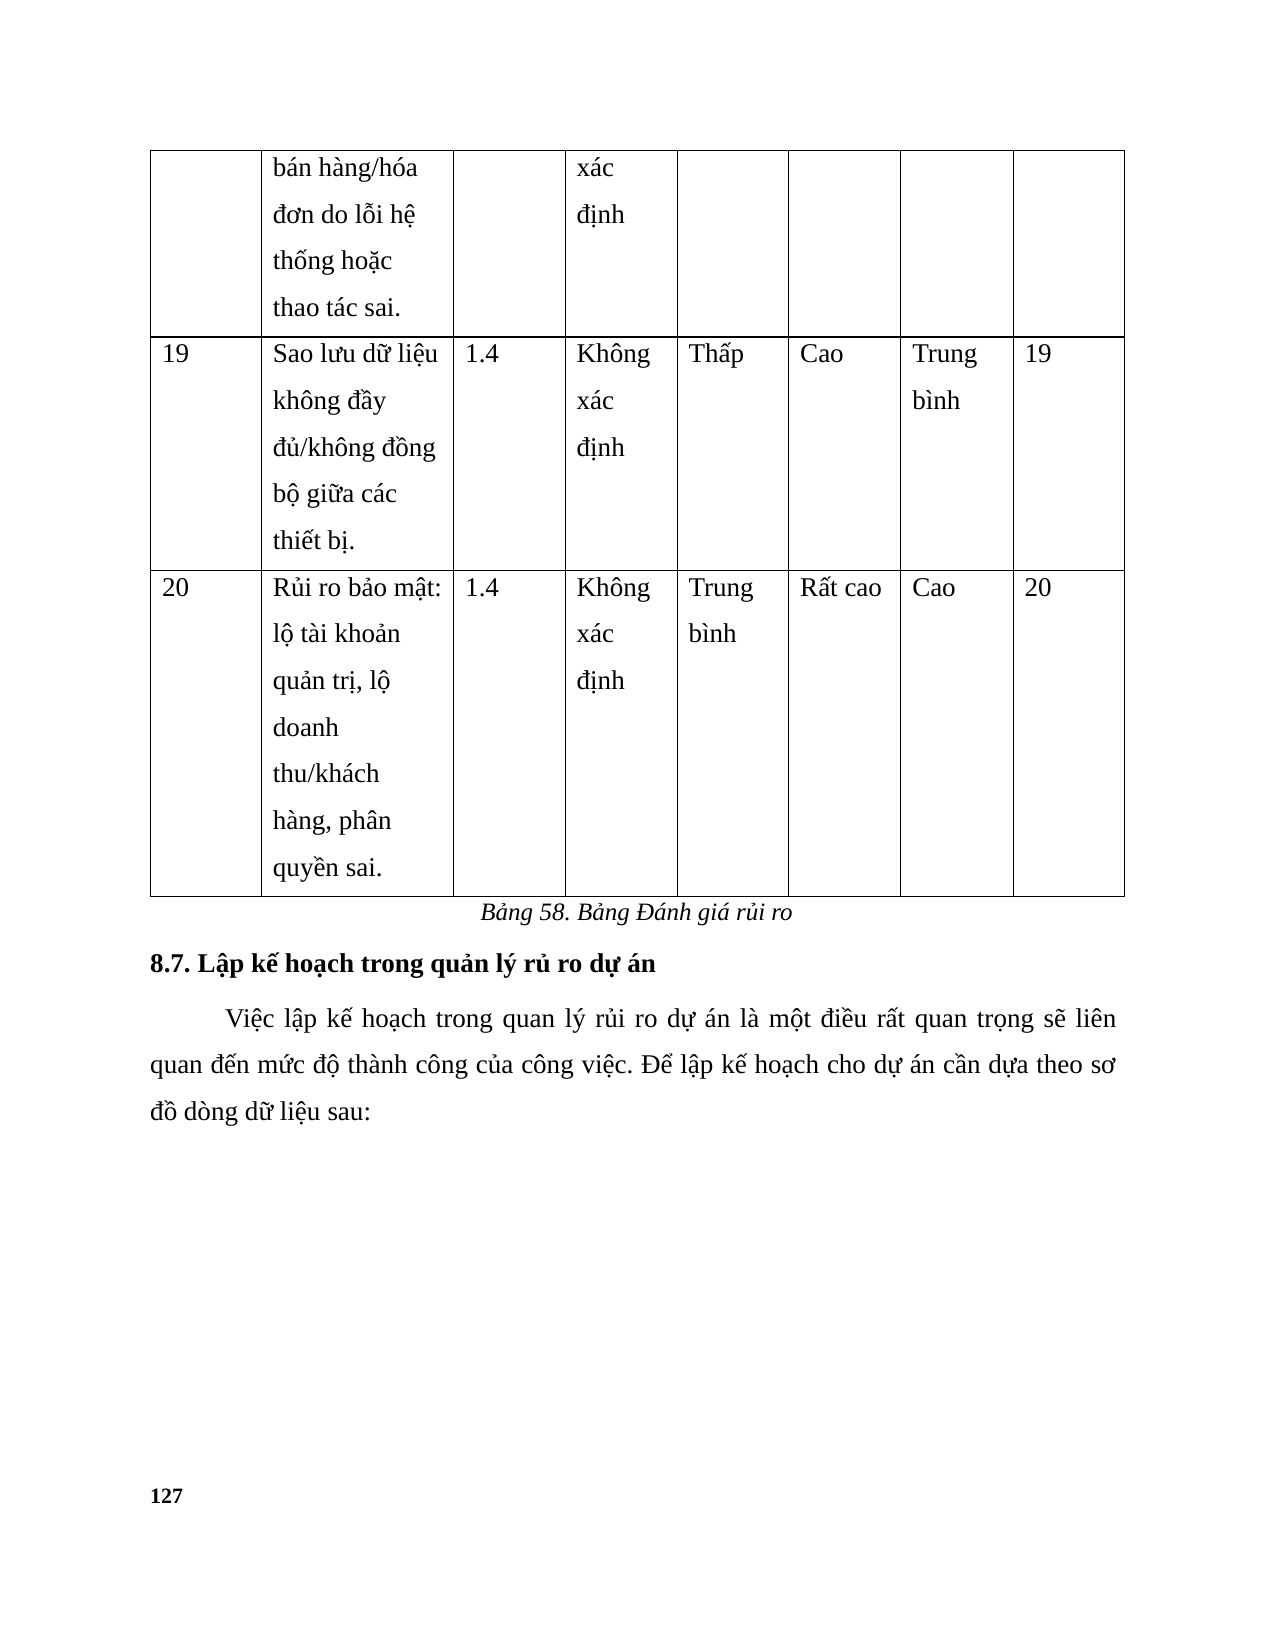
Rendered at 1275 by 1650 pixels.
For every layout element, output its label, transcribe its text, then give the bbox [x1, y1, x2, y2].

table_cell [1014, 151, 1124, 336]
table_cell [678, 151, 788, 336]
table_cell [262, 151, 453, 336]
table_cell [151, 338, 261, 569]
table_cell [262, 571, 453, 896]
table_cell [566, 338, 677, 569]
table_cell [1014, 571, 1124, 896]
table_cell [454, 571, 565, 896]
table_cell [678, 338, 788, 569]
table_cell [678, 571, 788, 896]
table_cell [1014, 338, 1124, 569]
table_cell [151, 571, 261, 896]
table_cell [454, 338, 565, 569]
text Bảng 58. Bảng Đánh giá rủi ro [150, 897, 1125, 926]
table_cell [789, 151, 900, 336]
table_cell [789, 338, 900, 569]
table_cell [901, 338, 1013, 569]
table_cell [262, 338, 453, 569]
text Việc lập kế hoạch trong quan lý rủi ro dự án là một điều rất quan trọng sẽ liên quan đến mức độ thành công của công việc. Để lập kế hoạch cho dự án cần dựa theo sơ đồ dòng dữ liệu sau: [150, 1002, 1119, 1126]
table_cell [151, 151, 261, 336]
subtitle 8.7. Lập kế hoạch trong quản lý rủ ro dự án [150, 947, 1125, 978]
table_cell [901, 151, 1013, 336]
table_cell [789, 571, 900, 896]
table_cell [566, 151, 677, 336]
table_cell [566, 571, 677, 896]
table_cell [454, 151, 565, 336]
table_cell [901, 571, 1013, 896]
